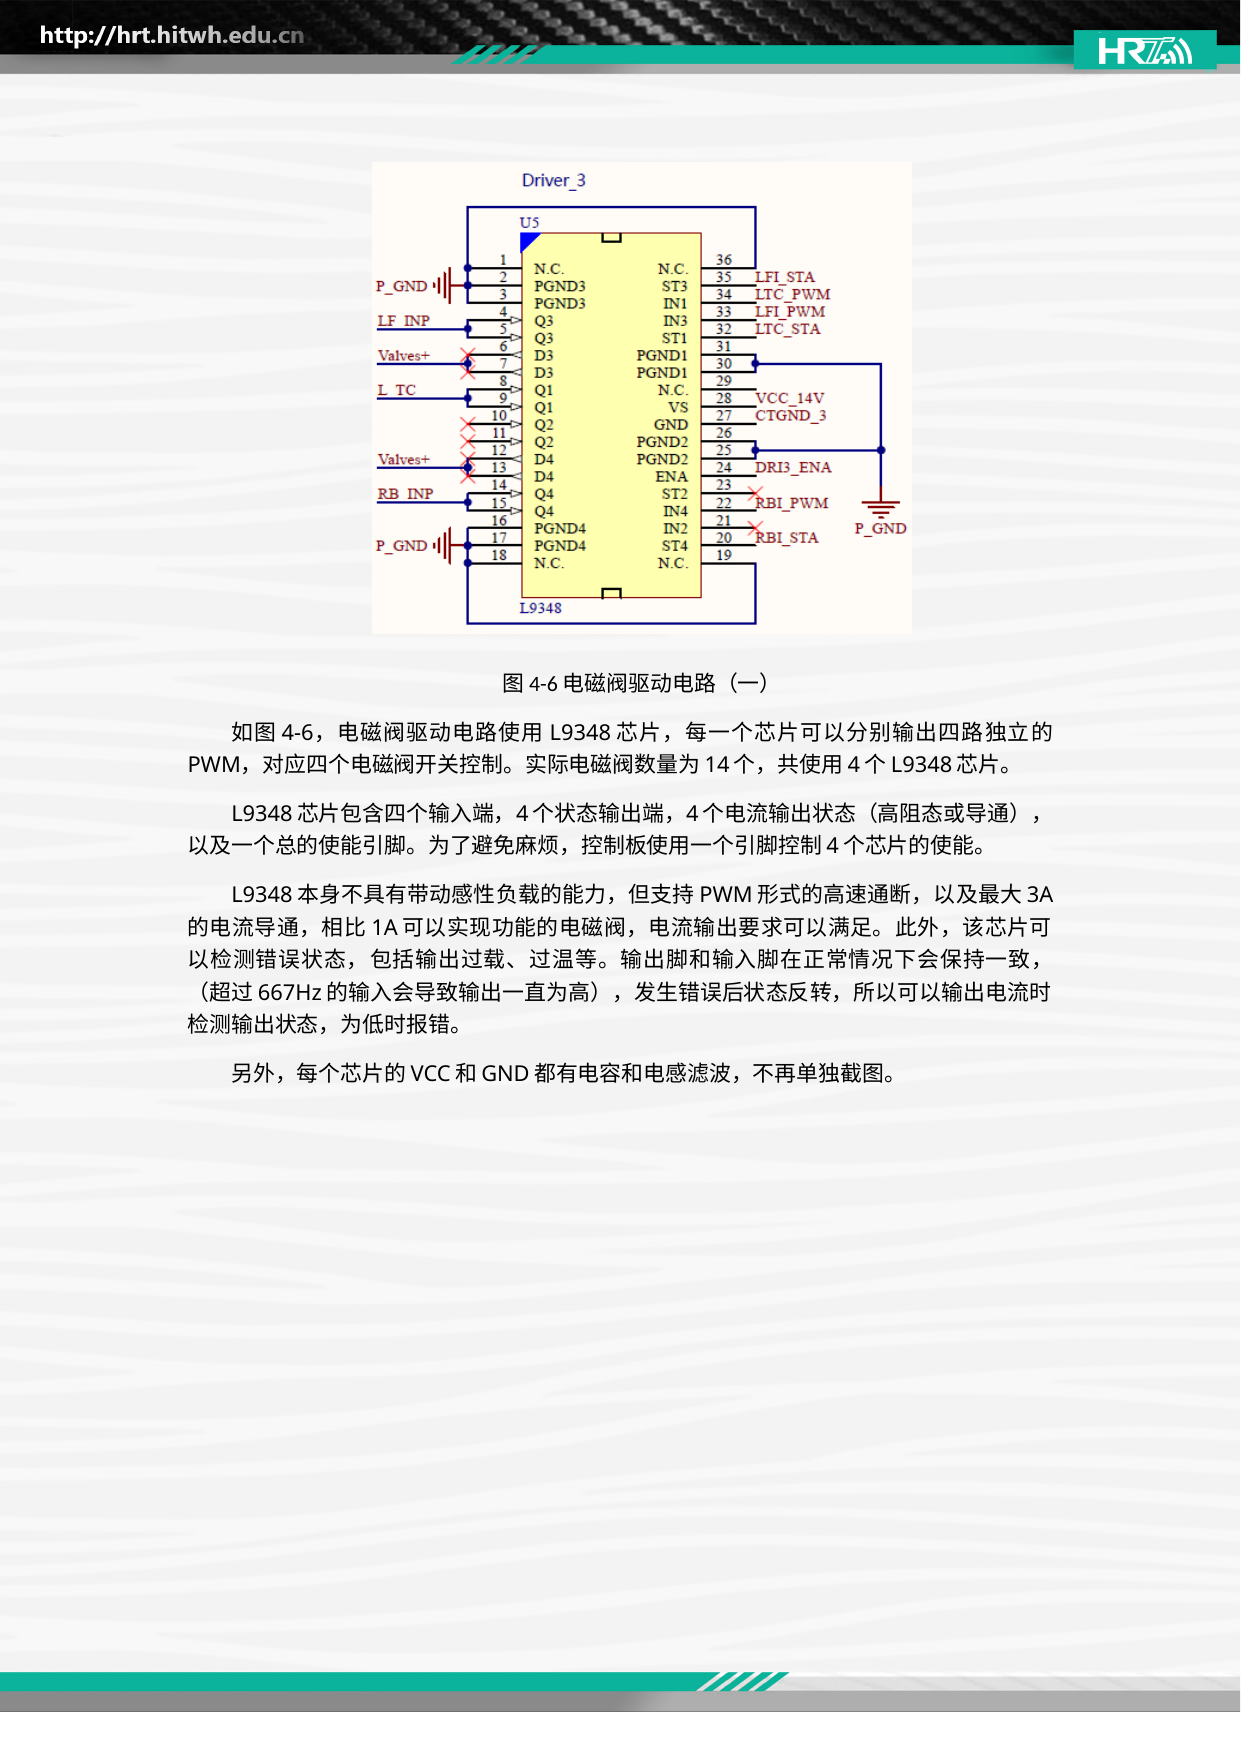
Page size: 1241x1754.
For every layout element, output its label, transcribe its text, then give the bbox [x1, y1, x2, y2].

text L9348本身不具有带动感性负载的能力，但支持PWM形式的高速通断，以及最大3A的电流导通，相比1A可以实现功能的电磁阀，电流输出要求可以满足。此外，该芯片可以检测错误状态，包括输出过载、过温等。输出脚和输入脚在正常情况下会保持一致，（超过667Hz的输入会导致输出一直为高），发生错误后状态反转，所以可以输出电流时检测输出状态，为低时报错。 [187, 877, 1053, 1039]
text 图4-6 电磁阀驱动电路（一） [187, 666, 1053, 698]
picture [0, 0, 1241, 1712]
text 如图4-6，电磁阀驱动电路使用L9348芯片，每一个芯片可以分别输出四路独立的PWM，对应四个电磁阀开关控制。实际电磁阀数量为14个，共使用4个L9348芯片。 [187, 714, 1053, 779]
text 另外，每个芯片的VCC和GND都有电容和电感滤波，不再单独截图。 [187, 1056, 1053, 1088]
text L9348芯片包含四个输入端，4个状态输出端，4个电流输出状态（高阻态或导通），以及一个总的使能引脚。为了避免麻烦，控制板使用一个引脚控制4个芯片的使能。 [187, 796, 1053, 861]
